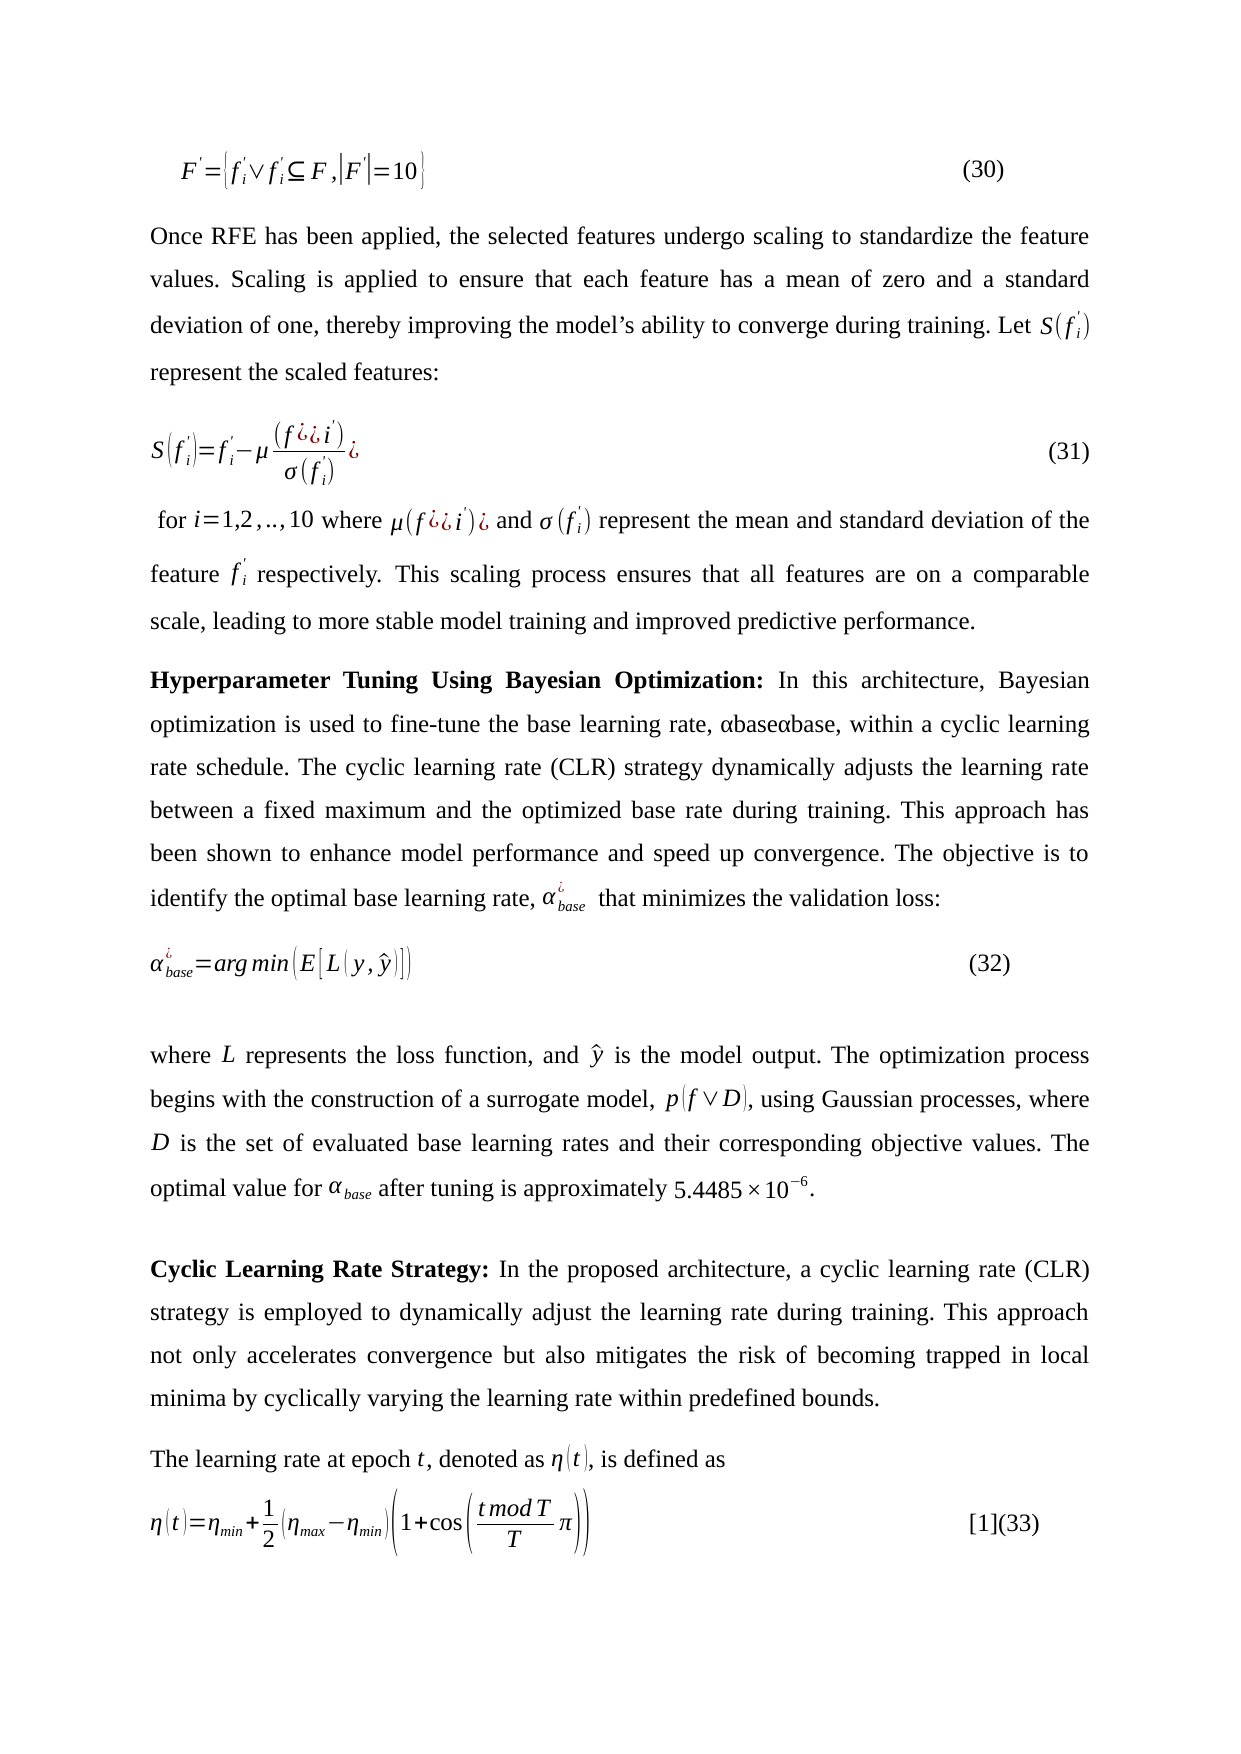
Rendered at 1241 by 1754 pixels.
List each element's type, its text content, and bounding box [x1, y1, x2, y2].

text (32) [150, 945, 1090, 982]
text (33) [150, 1488, 1090, 1559]
text Hyperparameter Tuning Using Bayesian Optimization: In this architecture, Bayesian optimization is used to fine-tune the base learning rate, αbaseαbase​, within a cyclic learning rate schedule. The cyclic learning rate (CLR) strategy dynamically adjusts the learning rate between a fixed maximum and the optimized base rate during training. This approach has been shown to enhance model performance and speed up convergence. The objective is to identify the optimal base learning rate, that minimizes the validation loss: [150, 666, 1090, 914]
text where represents the loss function, and is the model output. The optimization process begins with the construction of a surrogate model, , using Gaussian processes, where is the set of evaluated base learning rates and their corresponding objective values. The optimal value for after tuning is approximately . [150, 1040, 1090, 1203]
text (31) for where and represent the mean and standard deviation of the feature respectively. This scaling process ensures that all features are on a comparable scale, leading to more stable model training and improved predictive performance. [150, 417, 1090, 634]
text Cyclic Learning Rate Strategy: In the proposed architecture, a cyclic learning rate (CLR) strategy is employed to dynamically adjust the learning rate during training. This approach not only accelerates convergence but also mitigates the risk of becoming trapped in local minima by cyclically varying the learning rate within predefined bounds. [150, 1254, 1090, 1412]
text The learning rate at epoch , denoted as , is defined as [150, 1443, 1090, 1473]
text Once RFE has been applied, the selected features undergo scaling to standardize the feature values. Scaling is applied to ensure that each feature has a mean of zero and a standard deviation of one, thereby improving the model’s ability to converge during training. Let represent the scaled features: [150, 221, 1090, 386]
text (30) [179, 150, 1090, 190]
